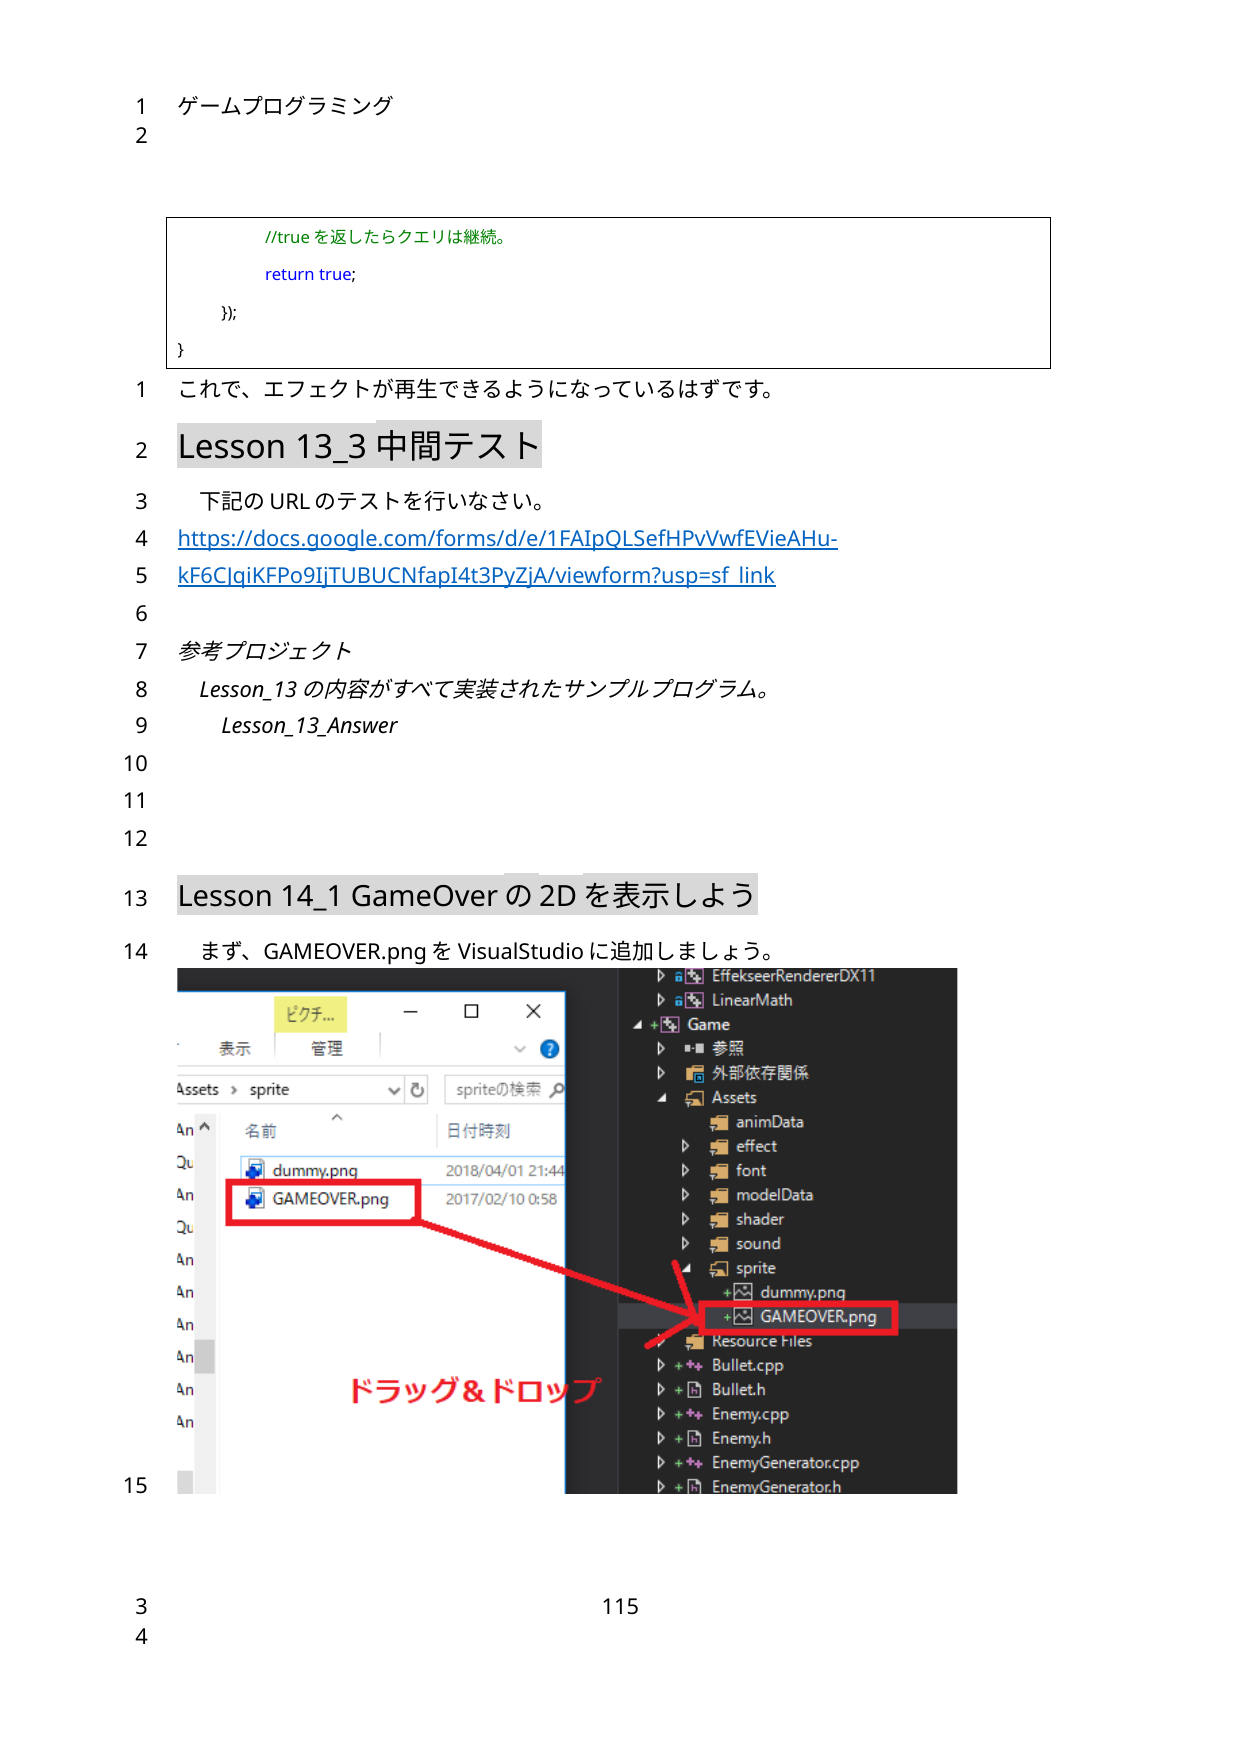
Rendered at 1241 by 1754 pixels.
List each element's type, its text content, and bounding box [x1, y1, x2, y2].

text 参考プロジェクト [177, 631, 1063, 669]
text https://docs.google.com/forms/d/e/1FAIpQLSefHPvVwfEVieAHu-kF6CJqiKFPo9IjTUBUCNfapI4t3PyZjA/viewform?usp=sf_link [177, 519, 1063, 594]
subtitle Lesson 13_3 中間テスト [177, 406, 1063, 481]
text まず、GAMEOVER.pngをVisualStudioに追加しましょう。 [177, 931, 1063, 969]
text Lesson_13の内容がすべて実装されたサンプルプログラム。 [177, 669, 1063, 706]
text 下記のURLのテストを行いなさい。 [177, 481, 1063, 519]
picture [177, 968, 958, 1494]
text これで、エフェクトが再生できるようになっているはずです。 [177, 369, 1063, 406]
text Lesson_13_Answer [177, 706, 1063, 744]
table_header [167, 218, 1050, 368]
subtitle Lesson 14_1 GameOverの2Dを表示しよう [177, 856, 1063, 931]
